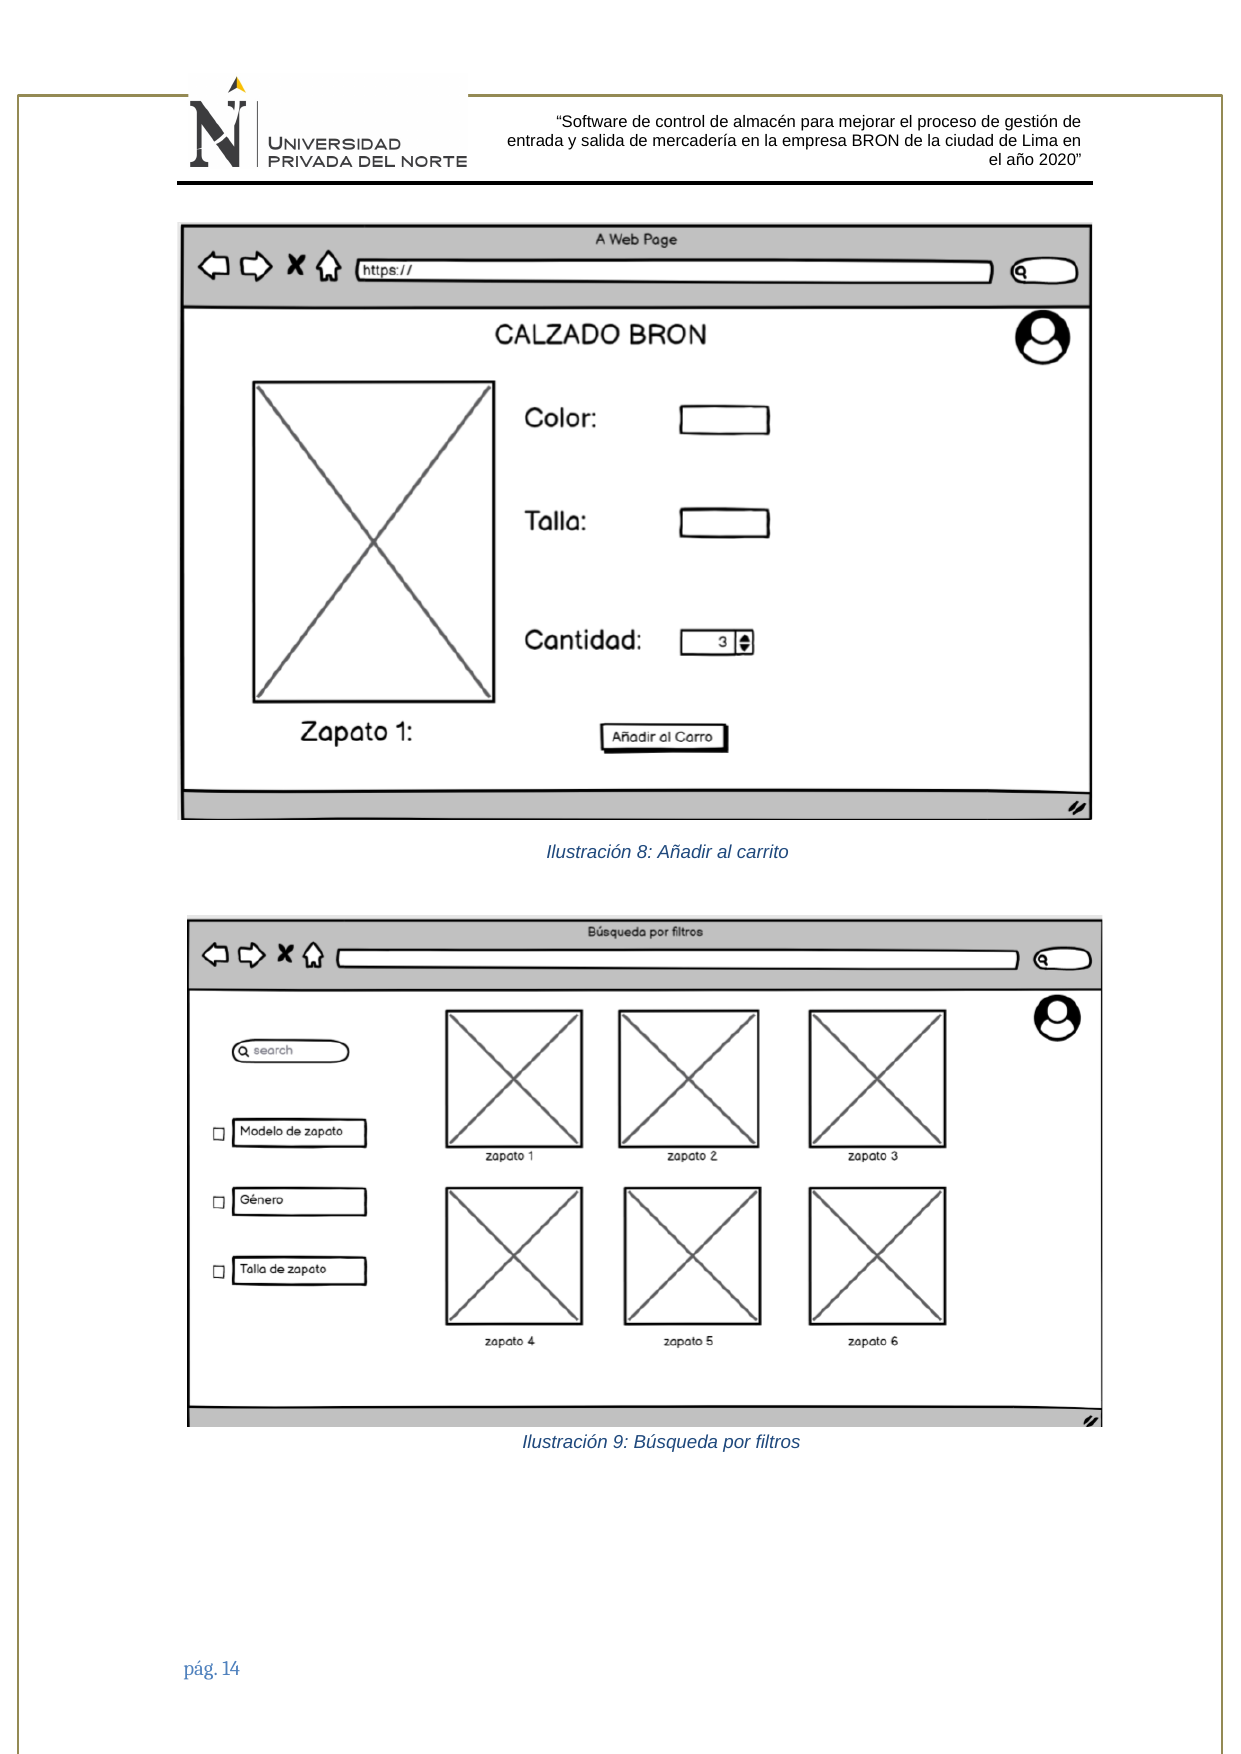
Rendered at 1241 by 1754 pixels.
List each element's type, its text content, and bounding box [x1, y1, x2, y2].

picture [188, 73, 469, 169]
picture [187, 915, 1103, 1427]
text Ilustración 8: Añadir al carrito [472, 841, 1092, 862]
picture [177, 222, 1093, 820]
